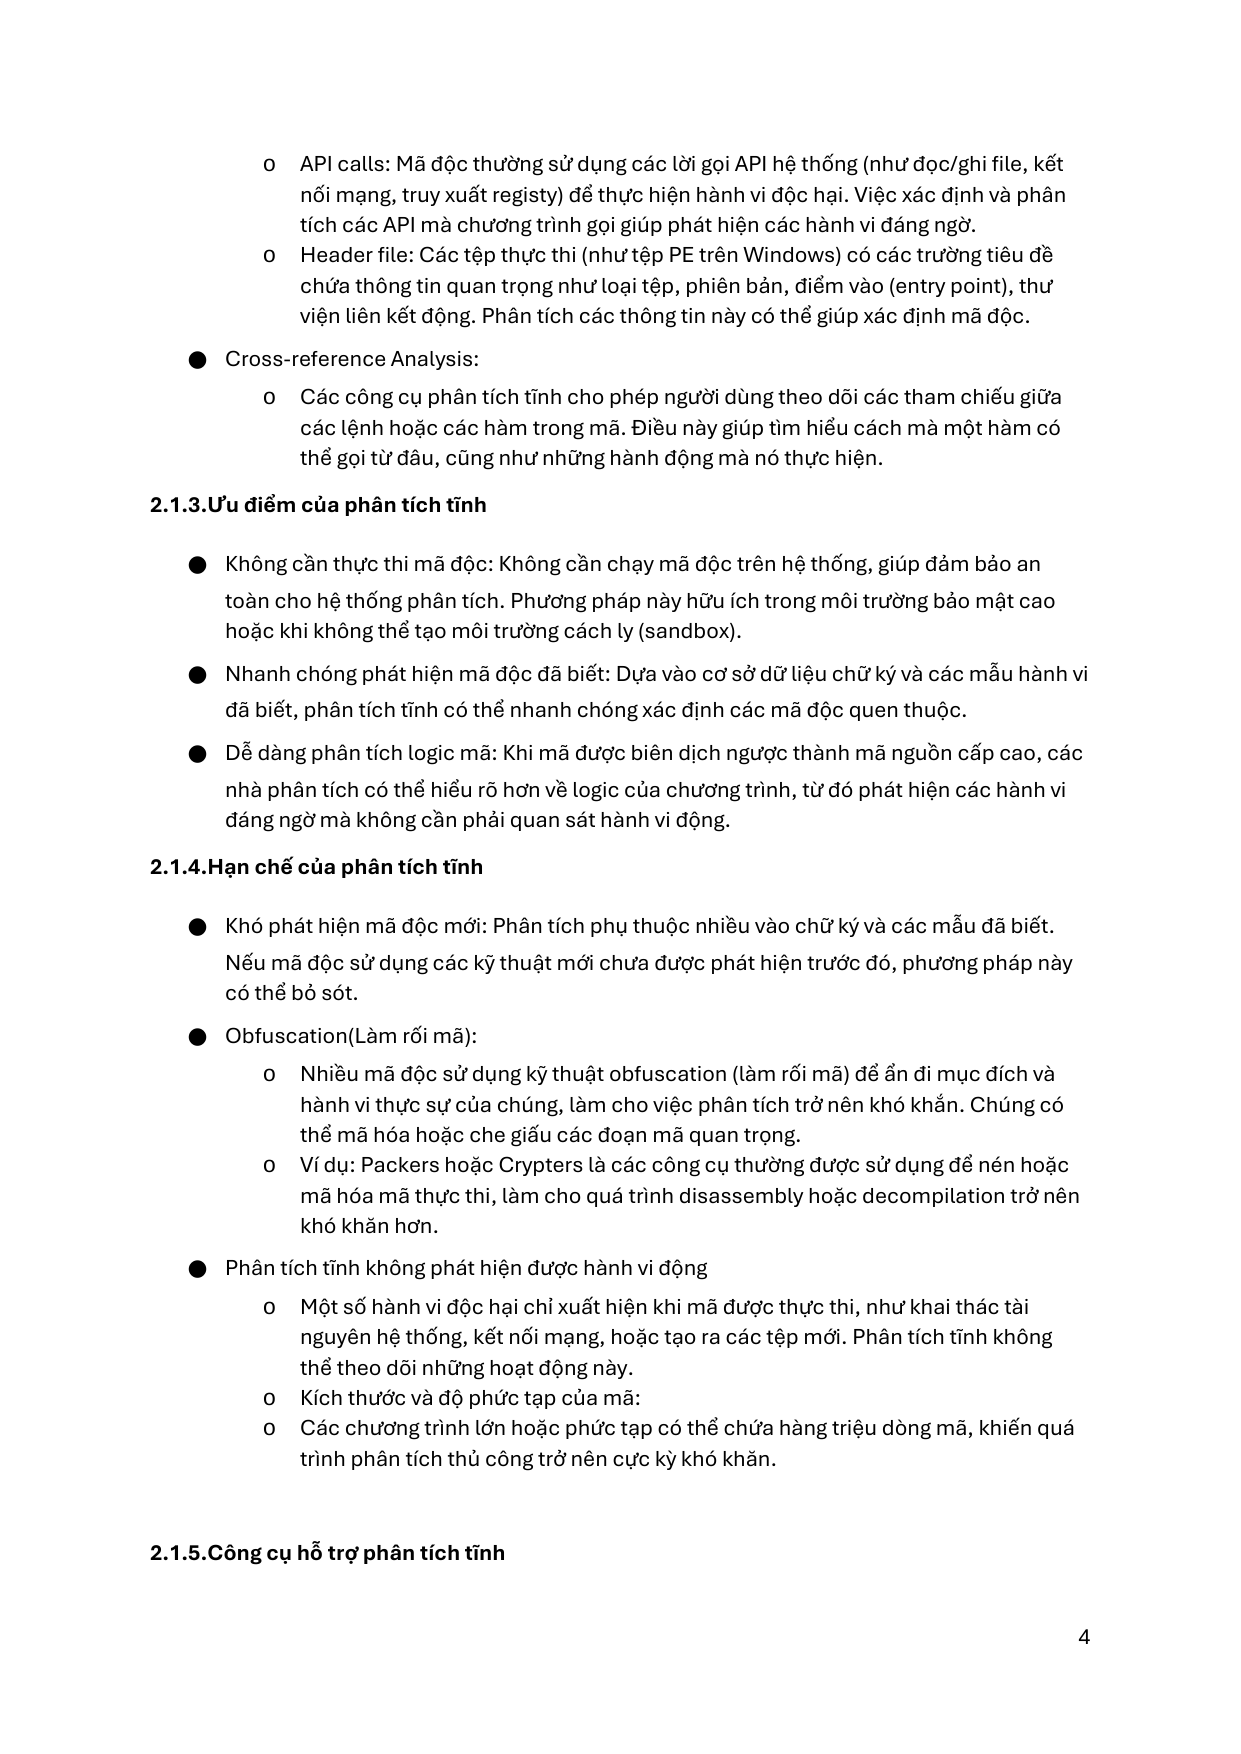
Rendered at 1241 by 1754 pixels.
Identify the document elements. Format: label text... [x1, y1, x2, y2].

list Nhiều mã độc sử dụng kỹ thuật obfuscation (làm rối mã) để ẩn đi mục đích và hành vi thực sự của chúng, làm cho việc phân tích trở nên khó khắn. Chúng có thể mã hóa hoặc che giấu các đoạn mã quan trọng. [262, 1060, 1090, 1149]
list API calls: Mã độc thường sử dụng các lời gọi API hệ thống (như đọc/ghi file, kết nối mạng, truy xuất registy) để thực hiện hành vi độc hại. Việc xác định và phân tích các API mà chương trình gọi giúp phát hiện các hành vi đáng ngờ. [262, 150, 1090, 239]
list Header file: Các tệp thực thi (như tệp PE trên Windows) có các trường tiêu đề chứa thông tin quan trọng như loại tệp, phiên bản, điểm vào (entry point), thư viện liên kết động. Phân tích các thông tin này có thể giúp xác định mã độc. [262, 241, 1090, 330]
list Cross-reference Analysis: [187, 332, 1090, 379]
list Một số hành vi độc hại chỉ xuất hiện khi mã được thực thi, như khai thác tài nguyên hệ thống, kết nối mạng, hoặc tạo ra các tệp mới. Phân tích tĩnh không thể theo dõi những hoạt động này. [262, 1293, 1090, 1381]
list Ví dụ: Packers hoặc Crypters là các công cụ thường được sử dụng để nén hoặc mã hóa mã thực thi, làm cho quá trình disassembly hoặc decompilation trở nên khó khăn hơn. [262, 1151, 1090, 1240]
list Dễ dàng phân tích logic mã: Khi mã được biên dịch ngược thành mã nguồn cấp cao, các nhà phân tích có thể hiểu rõ hơn về logic của chương trình, từ đó phát hiện các hành vi đáng ngờ mà không cần phải quan sát hành vi động. [187, 726, 1090, 834]
text 2.1.5.Công cụ hỗ trợ phân tích tĩnh [150, 1539, 1090, 1567]
list Nhanh chóng phát hiện mã độc đã biết: Dựa vào cơ sở dữ liệu chữ ký và các mẫu hành vi đã biết, phân tích tĩnh có thể nhanh chóng xác định các mã độc quen thuộc. [187, 647, 1090, 724]
text 2.1.3.Ưu điểm của phân tích tĩnh [150, 491, 1090, 518]
list Khó phát hiện mã độc mới: Phân tích phụ thuộc nhiều vào chữ ký và các mẫu đã biết. Nếu mã độc sử dụng các kỹ thuật mới chưa được phát hiện trước đó, phương pháp này có thể bỏ sót. [187, 899, 1090, 1007]
text 2.1.4.Hạn chế của phân tích tĩnh [150, 853, 1090, 881]
list Phân tích tĩnh không phát hiện được hành vi động [187, 1242, 1090, 1289]
list Không cần thực thi mã độc: Không cần chạy mã độc trên hệ thống, giúp đảm bảo an toàn cho hệ thống phân tích. Phương pháp này hữu ích trong môi trường bảo mật cao hoặc khi không thể tạo môi trường cách ly (sandbox). [187, 537, 1090, 645]
list Các công cụ phân tích tĩnh cho phép người dùng theo dõi các tham chiếu giữa các lệnh hoặc các hàm trong mã. Điều này giúp tìm hiểu cách mà một hàm có thể gọi từ đâu, cũng như những hành động mà nó thực hiện. [262, 383, 1090, 472]
list Kích thước và độ phức tạp của mã: [262, 1384, 1090, 1412]
list Các chương trình lớn hoặc phức tạp có thể chứa hàng triệu dòng mã, khiến quá trình phân tích thủ công trở nên cực kỳ khó khăn. [262, 1414, 1090, 1473]
